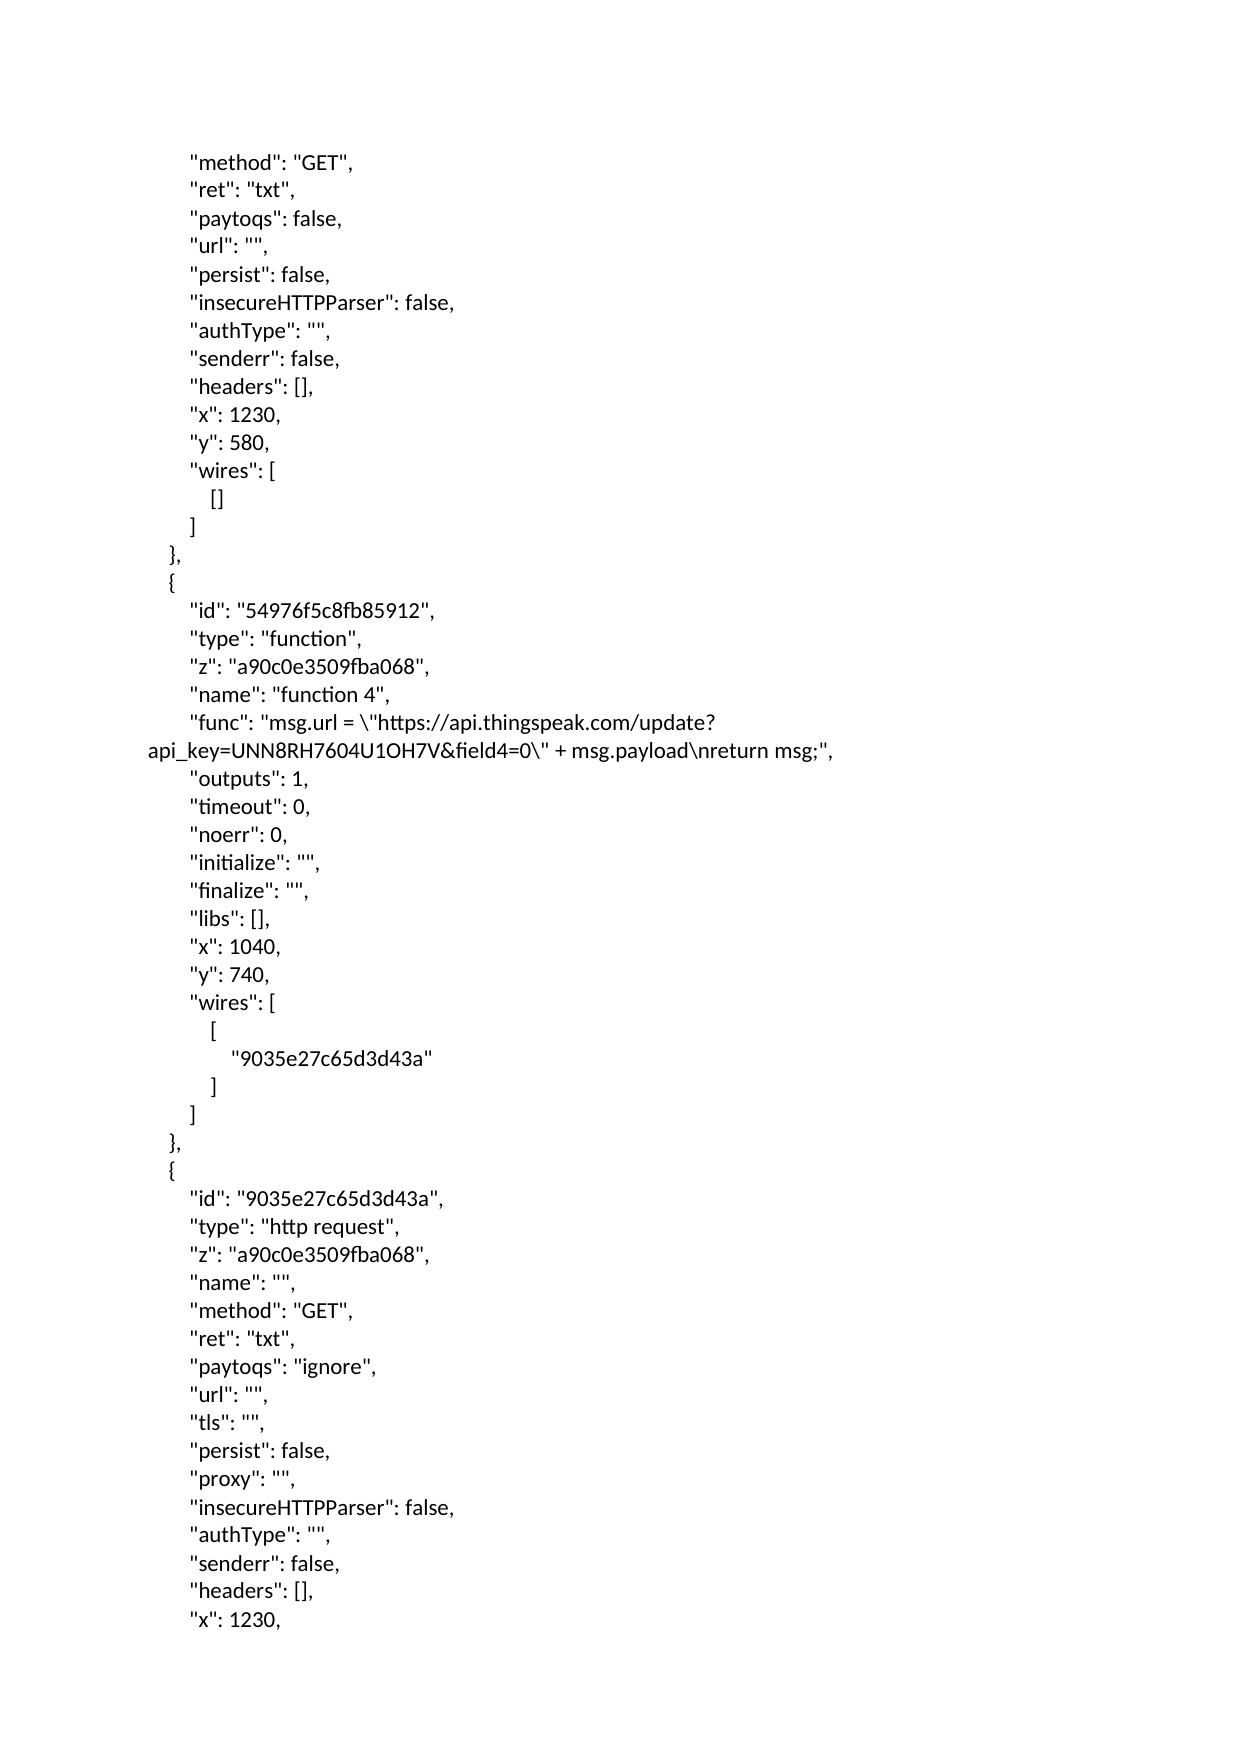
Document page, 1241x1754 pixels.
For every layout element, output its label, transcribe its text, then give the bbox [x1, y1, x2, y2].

text }, [148, 540, 1093, 568]
text "senderr": false, [148, 344, 1093, 372]
text "tls": "", [148, 1408, 1093, 1437]
text }, [148, 1128, 1093, 1156]
text "finalize": "", [148, 876, 1093, 904]
text "x": 1230, [148, 1605, 1093, 1633]
text [ [148, 1016, 1093, 1044]
text "method": "GET", [148, 148, 1093, 176]
text "outputs": 1, [148, 764, 1093, 792]
text "headers": [], [148, 372, 1093, 400]
text "proxy": "", [148, 1464, 1093, 1493]
text "9035e27c65d3d43a" [148, 1044, 1093, 1072]
text "authType": "", [148, 1521, 1093, 1549]
text "wires": [ [148, 456, 1093, 484]
text "url": "", [148, 232, 1093, 260]
text "z": "a90c0e3509fba068", [148, 652, 1093, 680]
text "libs": [], [148, 904, 1093, 932]
text "headers": [], [148, 1577, 1093, 1605]
text "persist": false, [148, 1437, 1093, 1464]
text "type": "http request", [148, 1212, 1093, 1240]
text "z": "a90c0e3509fba068", [148, 1240, 1093, 1268]
text "x": 1230, [148, 400, 1093, 428]
text "name": "function 4", [148, 680, 1093, 708]
text "insecureHTTPParser": false, [148, 288, 1093, 316]
text "timeout": 0, [148, 792, 1093, 820]
text "noerr": 0, [148, 820, 1093, 848]
text "initialize": "", [148, 848, 1093, 876]
text "paytoqs": false, [148, 204, 1093, 232]
text ] [148, 512, 1093, 540]
text "y": 580, [148, 428, 1093, 456]
text ] [148, 1100, 1093, 1128]
text "name": "", [148, 1268, 1093, 1296]
text "y": 740, [148, 960, 1093, 988]
text "insecureHTTPParser": false, [148, 1493, 1093, 1521]
text ] [148, 1072, 1093, 1100]
text "id": "9035e27c65d3d43a", [148, 1184, 1093, 1212]
text "paytoqs": "ignore", [148, 1352, 1093, 1381]
text { [148, 568, 1093, 596]
text "ret": "txt", [148, 1324, 1093, 1352]
text "senderr": false, [148, 1549, 1093, 1577]
text "ret": "txt", [148, 176, 1093, 204]
text "method": "GET", [148, 1296, 1093, 1324]
text [] [148, 484, 1093, 512]
text "authType": "", [148, 316, 1093, 344]
text "url": "", [148, 1381, 1093, 1408]
text "type": "function", [148, 624, 1093, 652]
text "persist": false, [148, 260, 1093, 288]
text "id": "54976f5c8fb85912", [148, 596, 1093, 624]
text "wires": [ [148, 988, 1093, 1016]
text "x": 1040, [148, 932, 1093, 960]
text "func": "msg.url = \"https://api.thingspeak.com/update?api_key=UNN8RH7604U1OH7V&field4=0\" + msg.payload\nreturn msg;", [148, 708, 1093, 764]
text { [148, 1156, 1093, 1184]
